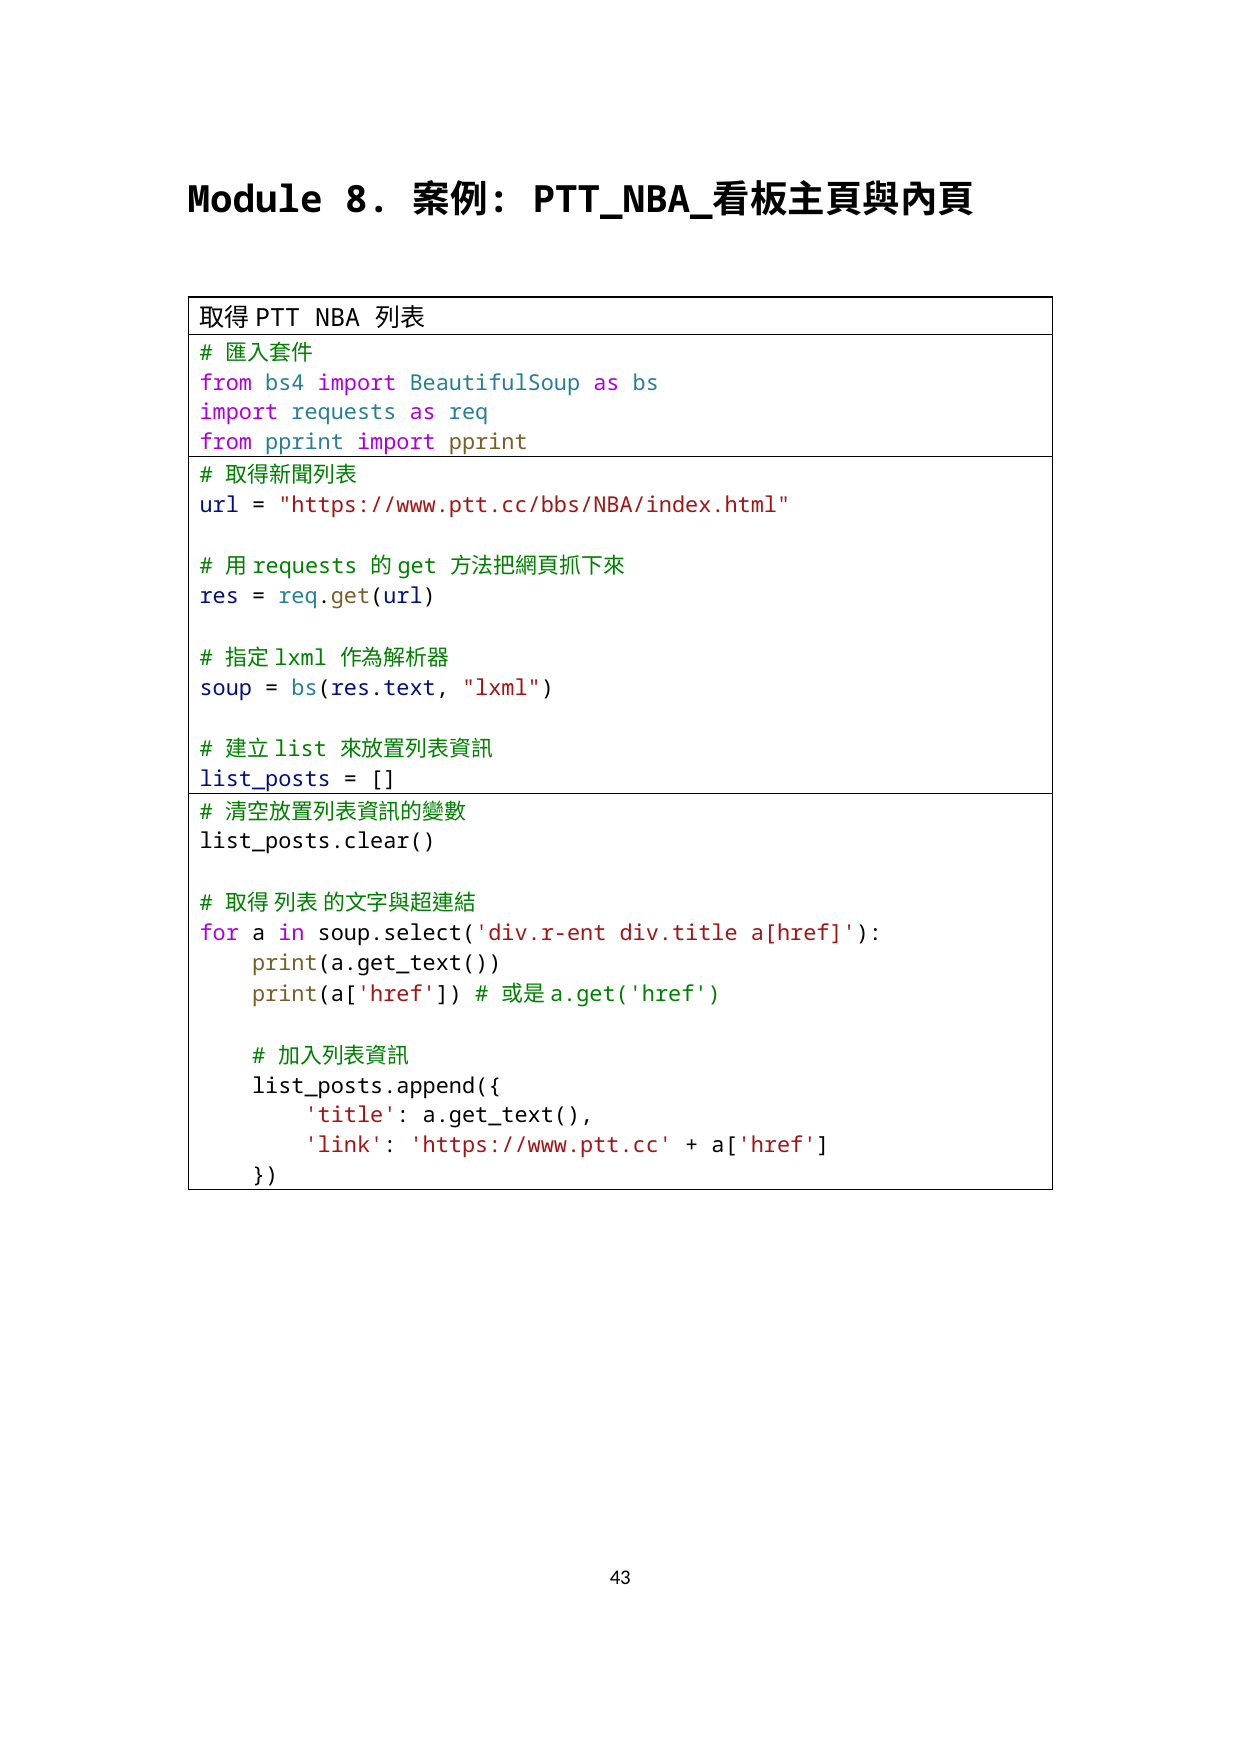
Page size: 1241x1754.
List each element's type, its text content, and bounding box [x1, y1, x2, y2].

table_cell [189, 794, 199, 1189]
table_header 取得 PTT NBA 列表 [189, 298, 1052, 334]
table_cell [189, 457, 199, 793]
subtitle Module 8. 案例: PTT_NBA_看板主頁與內頁 [187, 169, 1053, 223]
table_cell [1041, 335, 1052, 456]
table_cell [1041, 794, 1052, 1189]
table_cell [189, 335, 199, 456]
